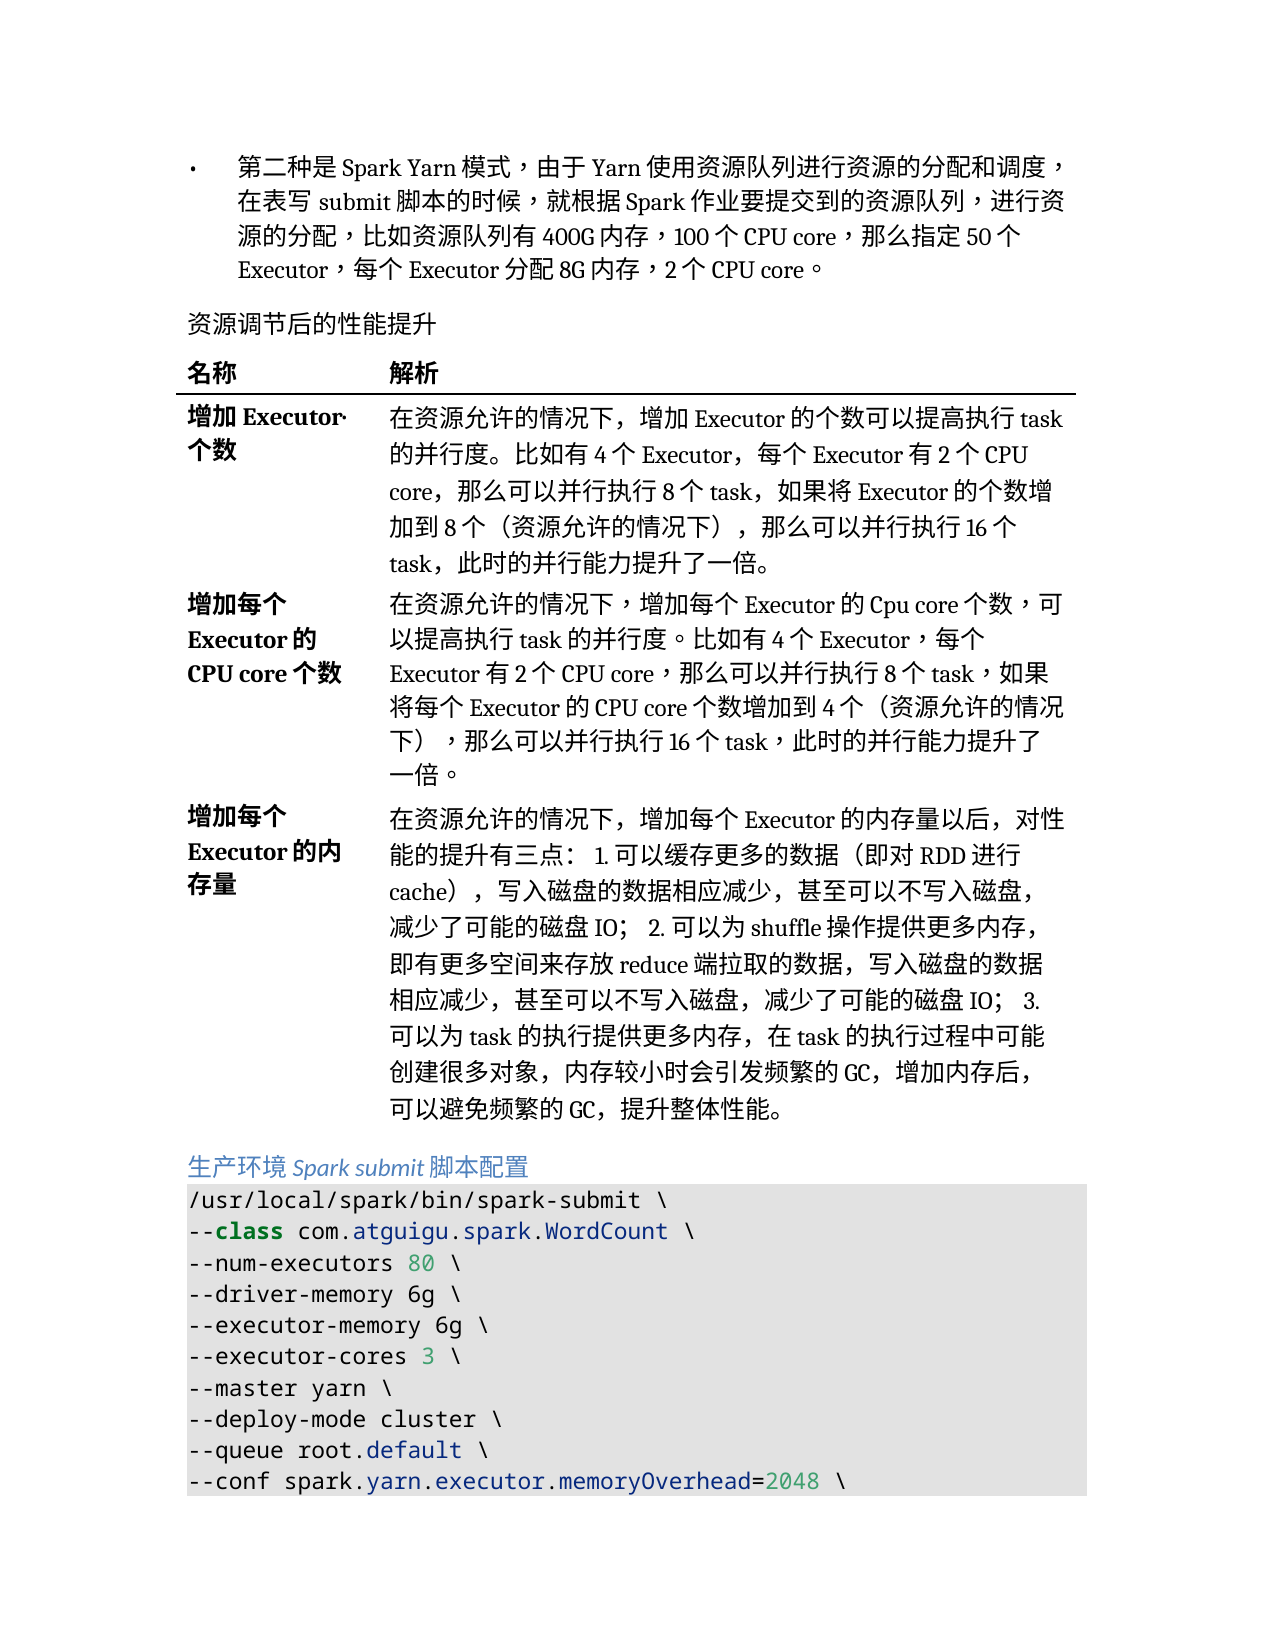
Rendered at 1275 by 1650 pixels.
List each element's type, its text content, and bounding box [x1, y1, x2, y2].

subtitle 生产环境Spark submit脚本配置 [187, 1150, 1087, 1184]
table_cell 在资源允许的情况下，增加每个Executor的Cpu core个数，可以提高执行task的并行度。比如有4个Executor，每个Executor有2个CPU core，那么可以并行执行8个task，如果将每个Executor的CPU core个数增加到4个（资源允许的情况下），那么可以并行执行16个task，此时的并行能力提升了一倍。 [378, 584, 1076, 795]
list 第二种是Spark Yarn模式，由于Yarn使用资源队列进行资源的分配和调度，在表写 submit 脚本的时候，就根据Spark作业要提交到的资源队列，进行资源的分配，比如资源队列有400G内存，100个CPU core，那么指定50个Executor，每个Executor分配8G内存，2个CPU core。 [187, 150, 1087, 286]
table_header 名称 [176, 352, 378, 393]
table_cell 在资源允许的情况下，增加每个Executor的内存量以后，对性能的提升有三点： 1. 可以缓存更多的数据（即对RDD进行cache），写入磁盘的数据相应减少，甚至可以不写入磁盘，减少了可能的磁盘IO； 2. 可以为shuffle操作提供更多内存，即有更多空间来存放reduce端拉取的数据，写入磁盘的数据相应减少，甚至可以不写入磁盘，减少了可能的磁盘IO； 3. 可以为task的执行提供更多内存，在task的执行过程中可能创建很多对象，内存较小时会引发频繁的GC，增加内存后，可以避免频繁的GC，提升整体性能。 [378, 795, 1076, 1129]
table_header 解析 [378, 352, 1076, 393]
table_cell 增加每个Executor的内存量 [176, 795, 378, 1129]
table_cell 增加Executor·个数 [176, 395, 378, 583]
table_cell 在资源允许的情况下，增加Executor的个数可以提高执行task的并行度。比如有4个Executor，每个Executor有2个CPU core，那么可以并行执行8个task，如果将Executor的个数增加到8个（资源允许的情况下），那么可以并行执行16个task，此时的并行能力提升了一倍。 [378, 395, 1076, 583]
text 资源调节后的性能提升 [187, 307, 1087, 341]
table_cell 增加每个Executor的CPU core个数 [176, 584, 378, 795]
